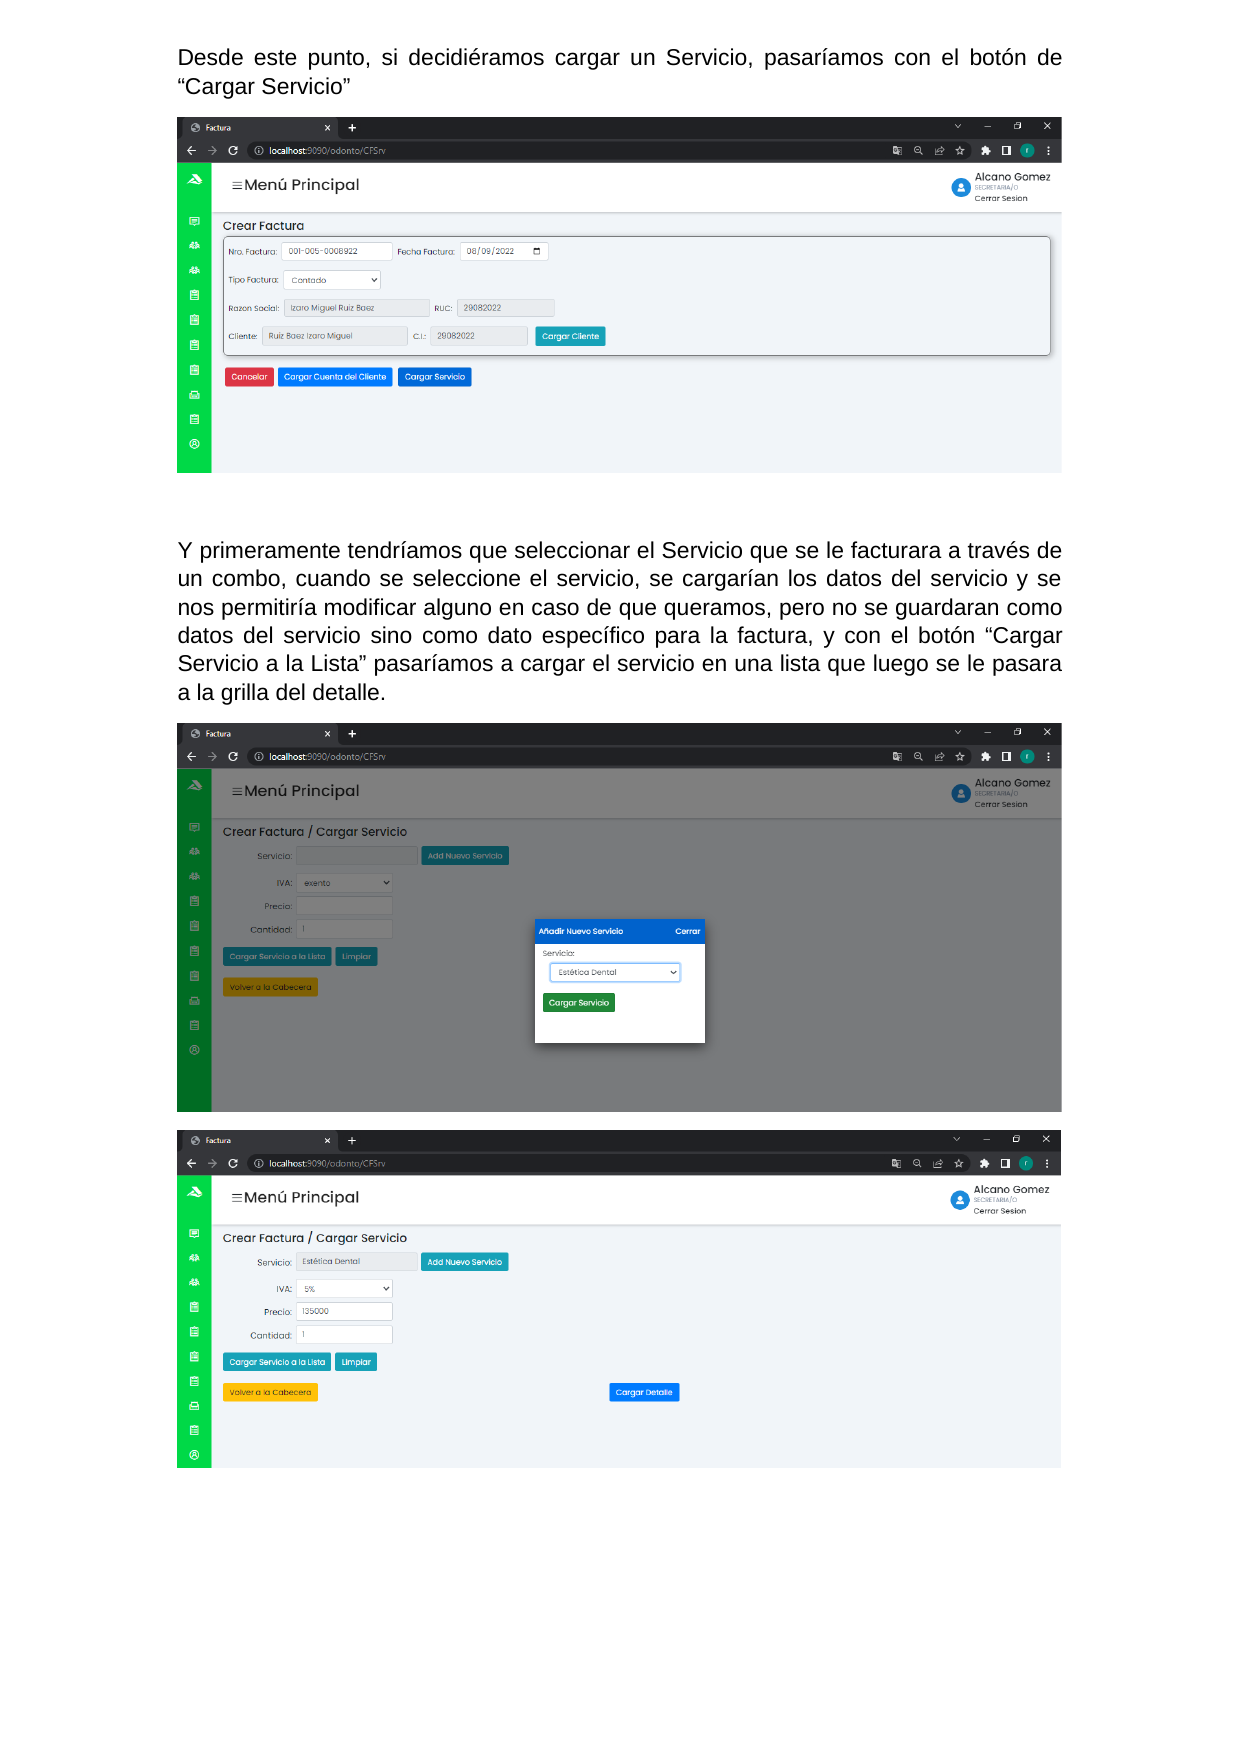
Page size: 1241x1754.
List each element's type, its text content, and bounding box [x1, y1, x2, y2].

picture [177, 1130, 1062, 1468]
text Desde este punto, si decidiéramos cargar un Servicio, pasaríamos con el botón de “Cargar Servicio” [177, 44, 1063, 99]
text Y primeramente tendríamos que seleccionar el Servicio que se le facturara a través de un combo, cuando se seleccione el servicio, se cargarían los datos del servicio y se nos permitiría modificar alguno en caso de que queramos, pero no se guardaran como datos del servicio sino como dato específico para la factura, y con el botón “Cargar Servicio a la Lista” pasaríamos a cargar el servicio en una lista que luego se le pasara a la grilla del detalle. [177, 537, 1063, 705]
picture [177, 723, 1062, 1112]
picture [177, 117, 1062, 473]
